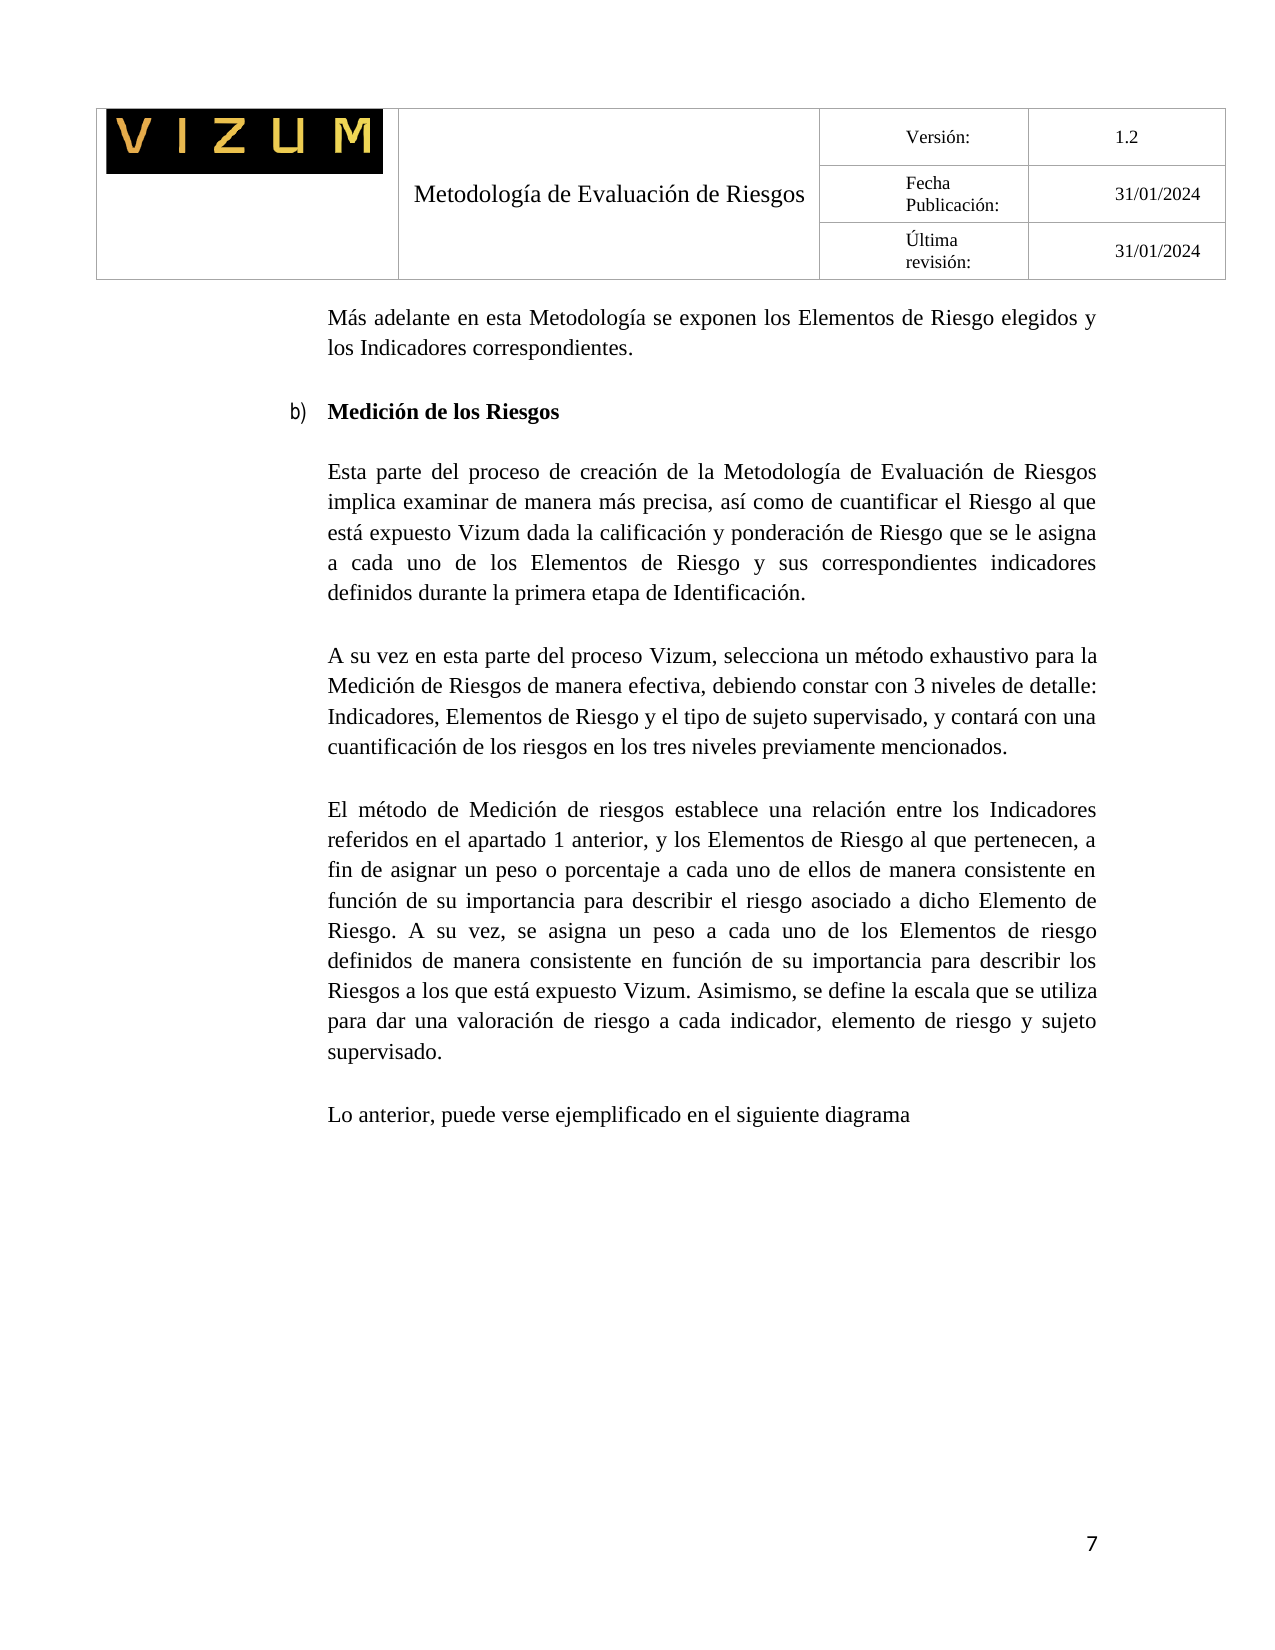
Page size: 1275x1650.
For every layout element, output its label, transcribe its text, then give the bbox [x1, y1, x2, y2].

text Más adelante en esta Metodología se exponen los Elementos de Riesgo elegidos y los Indicadores correspondientes. [327, 304, 1098, 361]
list Medición de los Riesgos [290, 398, 1098, 424]
text Lo anterior, puede verse ejemplificado en el siguiente diagrama [327, 1101, 1098, 1127]
text El método de Medición de riesgos establece una relación entre los Indicadores referidos en el apartado 1 anterior, y los Elementos de Riesgo al que pertenecen, a fin de asignar un peso o porcentaje a cada uno de ellos de manera consistente en función de su importancia para describir el riesgo asociado a dicho Elemento de Riesgo. A su vez, se asigna un peso a cada uno de los Elementos de riesgo definidos de manera consistente en función de su importancia para describir los Riesgos a los que está expuesto Vizum. Asimismo, se define la escala que se utiliza para dar una valoración de riesgo a cada indicador, elemento de riesgo y sujeto supervisado. [327, 796, 1098, 1064]
picture [106, 109, 383, 174]
text A su vez en esta parte del proceso Vizum, selecciona un método exhaustivo para la Medición de Riesgos de manera efectiva, debiendo constar con 3 niveles de detalle: Indicadores, Elementos de Riesgo y el tipo de sujeto supervisado, y contará con una cuantificación de los riesgos en los tres niveles previamente mencionados. [327, 642, 1098, 759]
text Esta parte del proceso de creación de la Metodología de Evaluación de Riesgos implica examinar de manera más precisa, así como de cuantificar el Riesgo al que está expuesto Vizum dada la calificación y ponderación de Riesgo que se le asigna a cada uno de los Elementos de Riesgo y sus correspondientes indicadores definidos durante la primera etapa de Identificación. [327, 458, 1098, 605]
